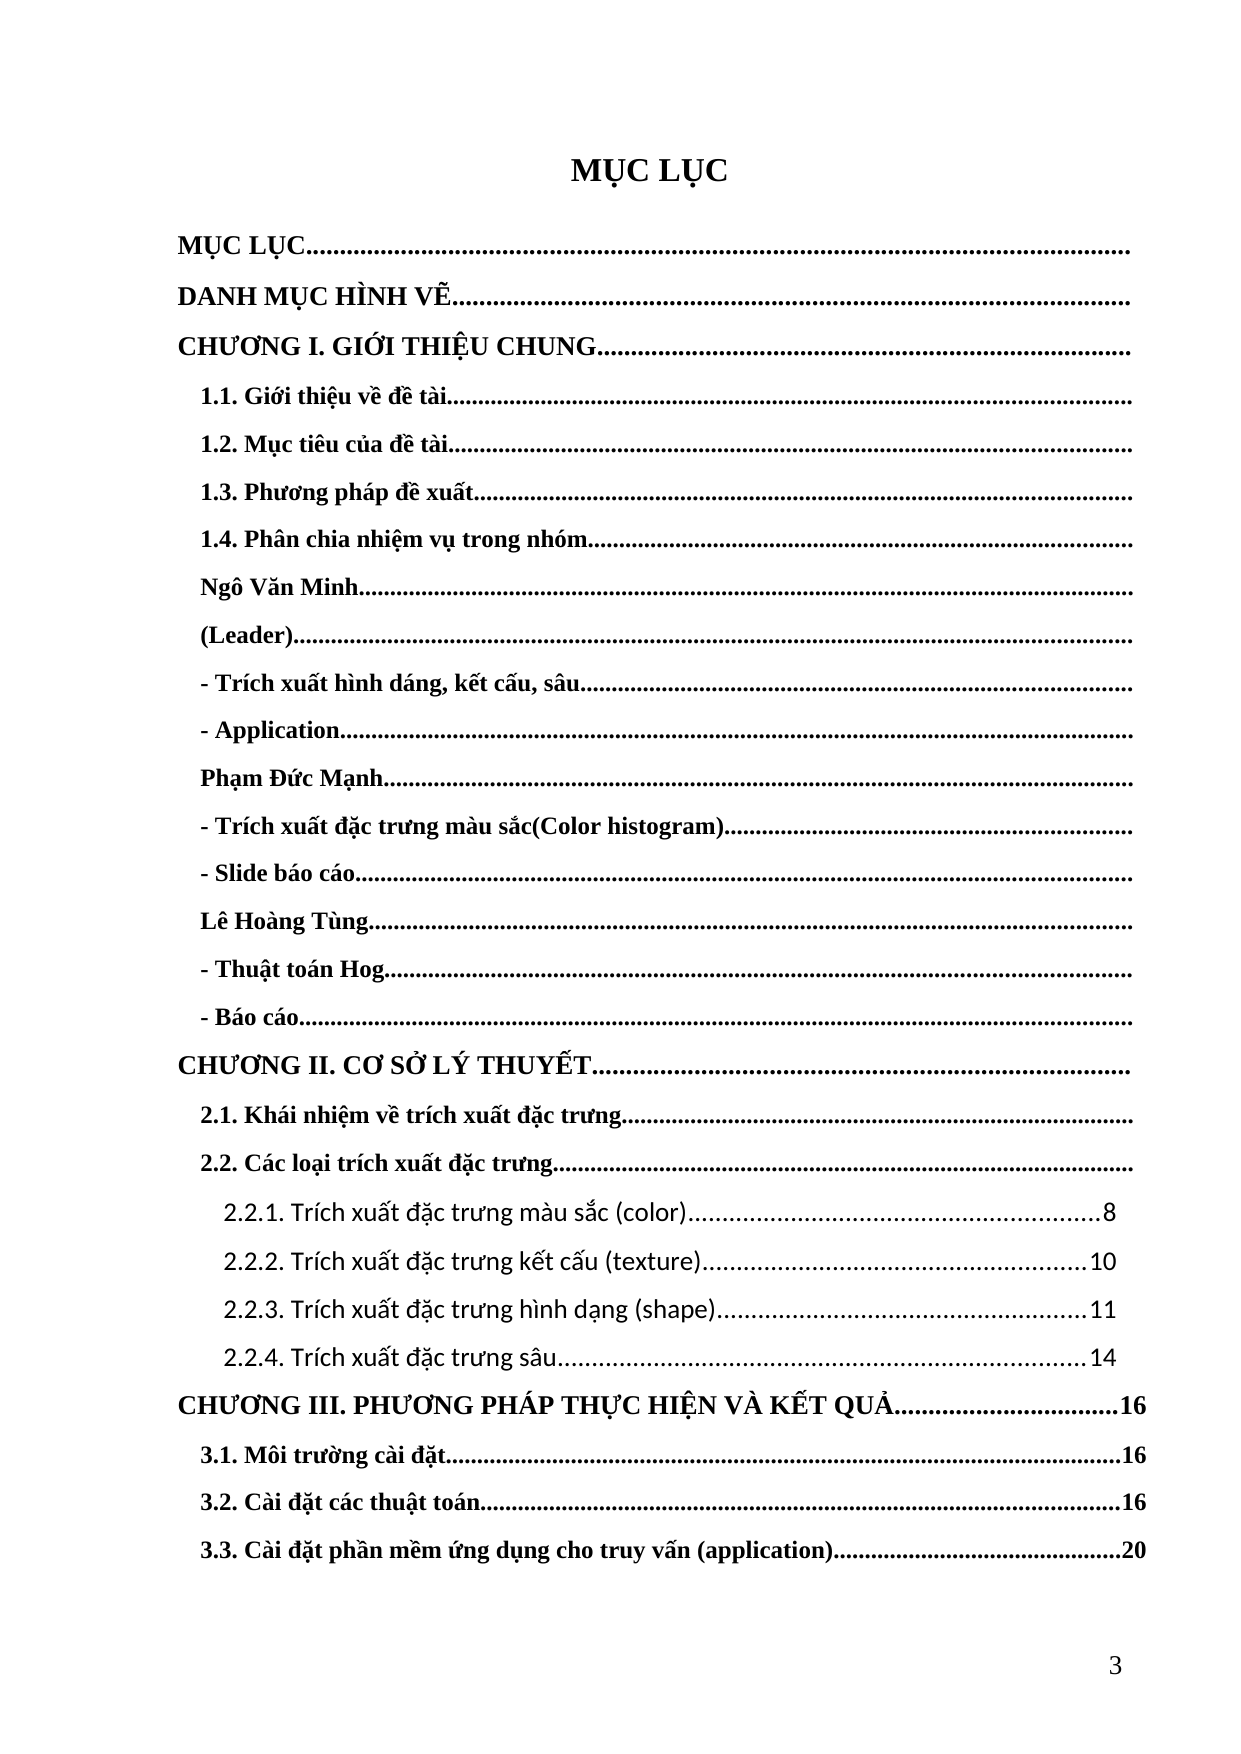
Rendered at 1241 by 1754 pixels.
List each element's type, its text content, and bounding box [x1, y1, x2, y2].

text - Application 7 [200, 715, 1122, 744]
text (Leader) 7 [200, 620, 1122, 649]
text - Báo cáo 7 [200, 1002, 1122, 1030]
text Lê Hoàng Tùng 7 [200, 906, 1122, 935]
text DANH MỤC HÌNH VẼ 4 [177, 280, 1122, 311]
text 3.1. Môi trường cài đặt 16 [200, 1440, 1122, 1468]
text 2.2.3. Trích xuất đặc trưng hình dạng (shape) 11 [223, 1292, 1122, 1325]
text 3.2. Cài đặt các thuật toán 16 [200, 1487, 1122, 1516]
text CHƯƠNG III. PHƯƠNG PHÁP THỰC HIỆN VÀ KẾT QUẢ 16 [177, 1389, 1122, 1420]
text 2.2.1. Trích xuất đặc trưng màu sắc (color) 8 [223, 1196, 1122, 1228]
text 1.2. Mục tiêu của đề tài 7 [200, 429, 1122, 458]
text - Trích xuất đặc trưng màu sắc(Color histogram) 7 [200, 811, 1122, 839]
text CHƯƠNG I. GIỚI THIỆU CHUNG 6 [177, 331, 1122, 362]
text - Slide báo cáo 7 [200, 858, 1122, 887]
text 1.1. Giới thiệu về đề tài 6 [200, 381, 1122, 410]
text 2.1. Khái nhiệm về trích xuất đặc trưng 8 [200, 1100, 1122, 1129]
text 2.2.2. Trích xuất đặc trưng kết cấu (texture) 10 [223, 1244, 1122, 1277]
text Ngô Văn Minh 7 [200, 572, 1122, 601]
text MỤC LỤC 2 [177, 229, 1122, 260]
text 1.3. Phương pháp đề xuất 7 [200, 477, 1122, 506]
text - Trích xuất hình dáng, kết cấu, sâu 7 [200, 668, 1122, 696]
text - Thuật toán Hog 7 [200, 954, 1122, 983]
text Phạm Đức Mạnh 7 [200, 763, 1122, 792]
text CHƯƠNG II. CƠ SỞ LÝ THUYẾT 8 [177, 1049, 1122, 1080]
subtitle MỤC LỤC [177, 150, 1122, 188]
text 2.2.4. Trích xuất đặc trưng sâu 14 [223, 1341, 1122, 1373]
text 2.2. Các loại trích xuất đặc trưng 8 [200, 1148, 1122, 1177]
text 3.3. Cài đặt phần mềm ứng dụng cho truy vấn (application) 20 [200, 1535, 1122, 1564]
text 1.4. Phân chia nhiệm vụ trong nhóm 7 [200, 524, 1122, 553]
